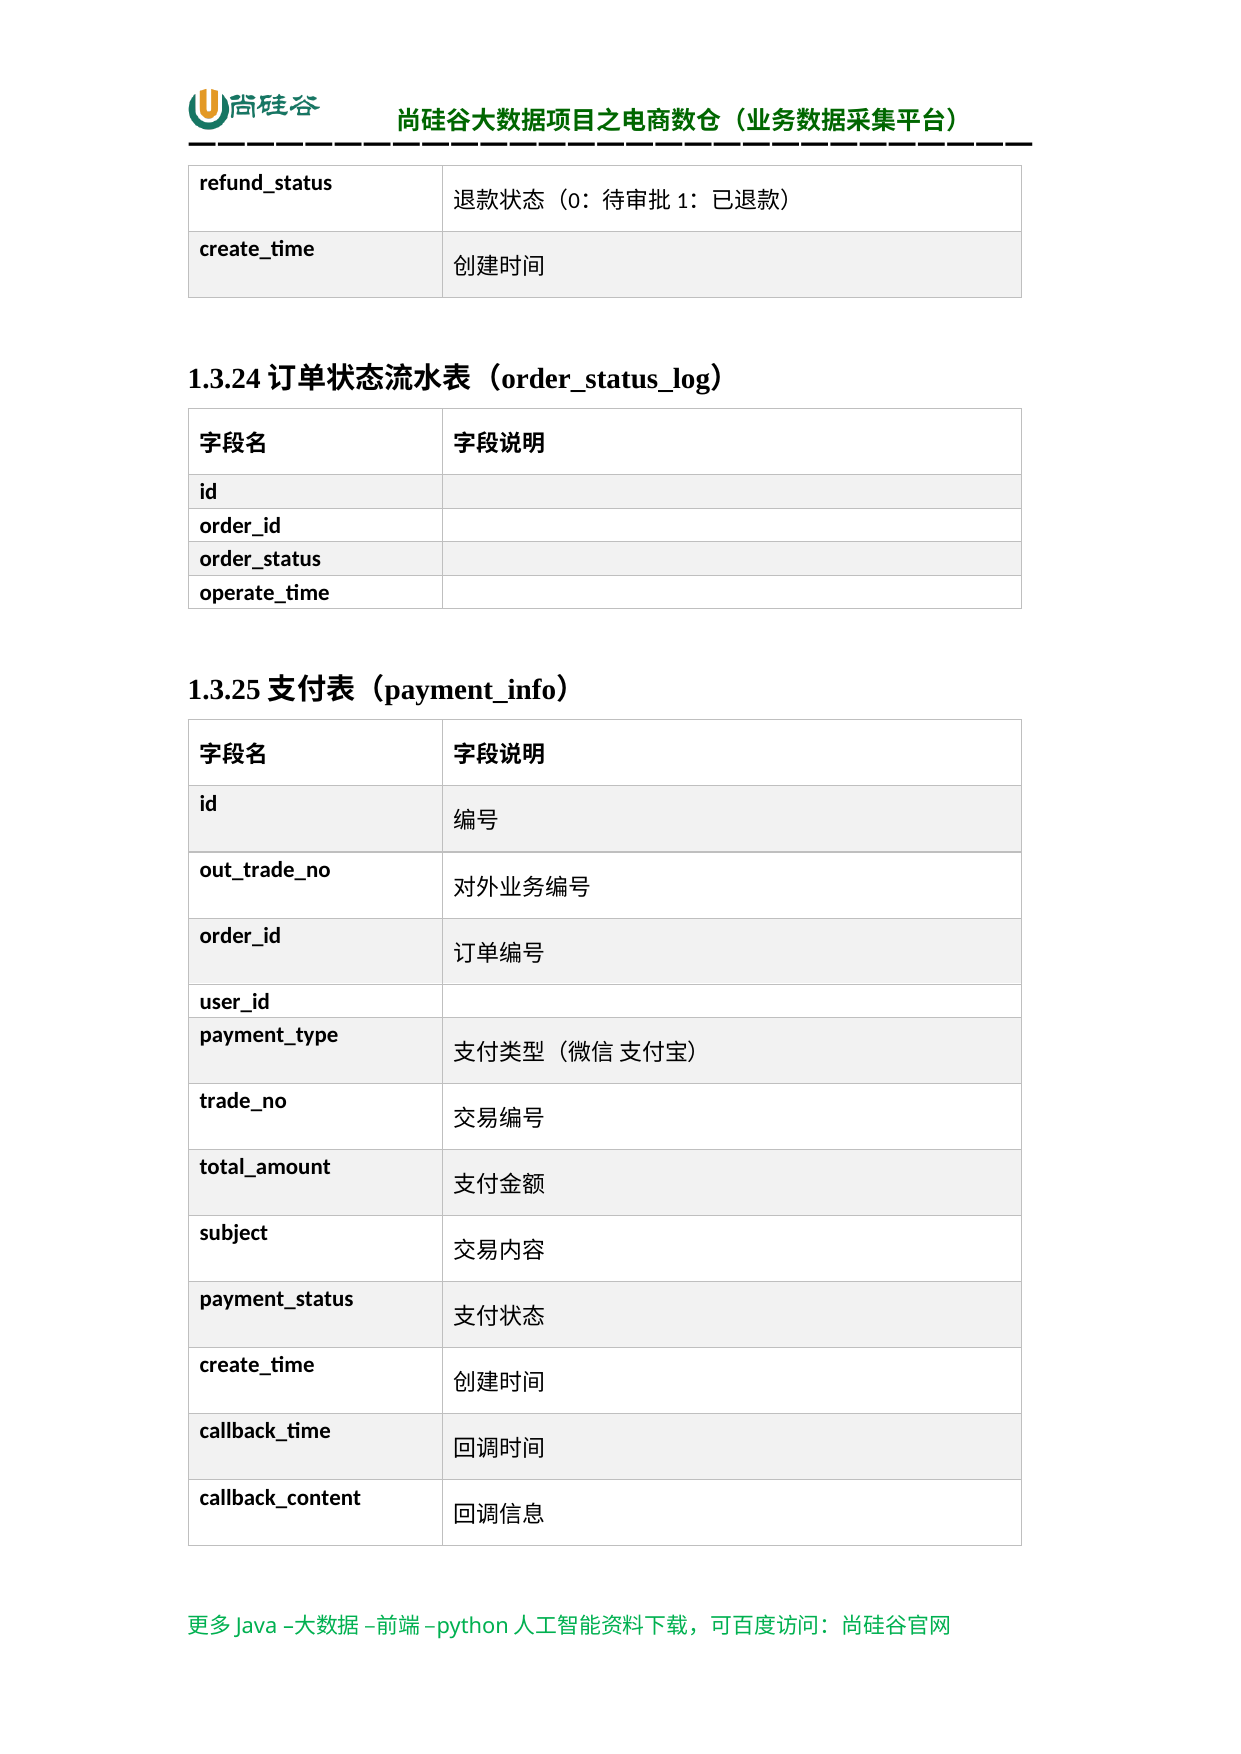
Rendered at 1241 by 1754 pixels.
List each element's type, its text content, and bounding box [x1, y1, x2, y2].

table_cell [443, 475, 1021, 508]
table_header 字段说明 [443, 720, 1021, 785]
table_cell 交易内容 [443, 1216, 1021, 1281]
picture [187, 88, 320, 130]
table_cell callback_time [189, 1414, 442, 1479]
table_cell 回调时间 [443, 1414, 1021, 1479]
table_header 字段名 [189, 720, 442, 785]
table_cell create_time [189, 232, 442, 297]
table_cell user_id [189, 985, 442, 1017]
table_cell create_time [189, 1348, 442, 1413]
table_cell [443, 509, 1021, 541]
table_cell 回调信息 [443, 1480, 1021, 1545]
table_cell id [189, 786, 442, 851]
table_cell callback_content [189, 1480, 442, 1545]
table_cell 交易编号 [443, 1084, 1021, 1149]
table_cell subject [189, 1216, 442, 1281]
table_cell operate_time [189, 576, 442, 608]
table_cell 订单编号 [443, 919, 1021, 983]
table_cell 编号 [443, 786, 1021, 851]
table_cell payment_status [189, 1282, 442, 1347]
subtitle 1.3.25 支付表（payment_info） [187, 654, 1053, 719]
table_cell 退款状态（0：待审批 1：已退款） [443, 166, 1021, 231]
table_header 字段说明 [443, 409, 1021, 474]
table_cell out_trade_no [189, 853, 442, 917]
table_cell 支付状态 [443, 1282, 1021, 1347]
table_cell 创建时间 [443, 232, 1021, 297]
table_cell [443, 542, 1021, 575]
table_cell payment_type [189, 1018, 442, 1083]
table_cell 创建时间 [443, 1348, 1021, 1413]
table_cell order_status [189, 542, 442, 575]
table_cell total_amount [189, 1150, 442, 1215]
table_cell [443, 985, 1021, 1017]
table_header 字段名 [189, 409, 442, 474]
table_cell 支付类型（微信 支付宝） [443, 1018, 1021, 1083]
table_cell id [189, 475, 442, 508]
table_cell 对外业务编号 [443, 853, 1021, 917]
table_cell order_id [189, 919, 442, 983]
table_cell refund_status [189, 166, 442, 231]
table_cell trade_no [189, 1084, 442, 1149]
table_cell 支付金额 [443, 1150, 1021, 1215]
table_cell [443, 576, 1021, 608]
subtitle 1.3.24 订单状态流水表（order_status_log） [187, 343, 1053, 408]
table_cell order_id [189, 509, 442, 541]
